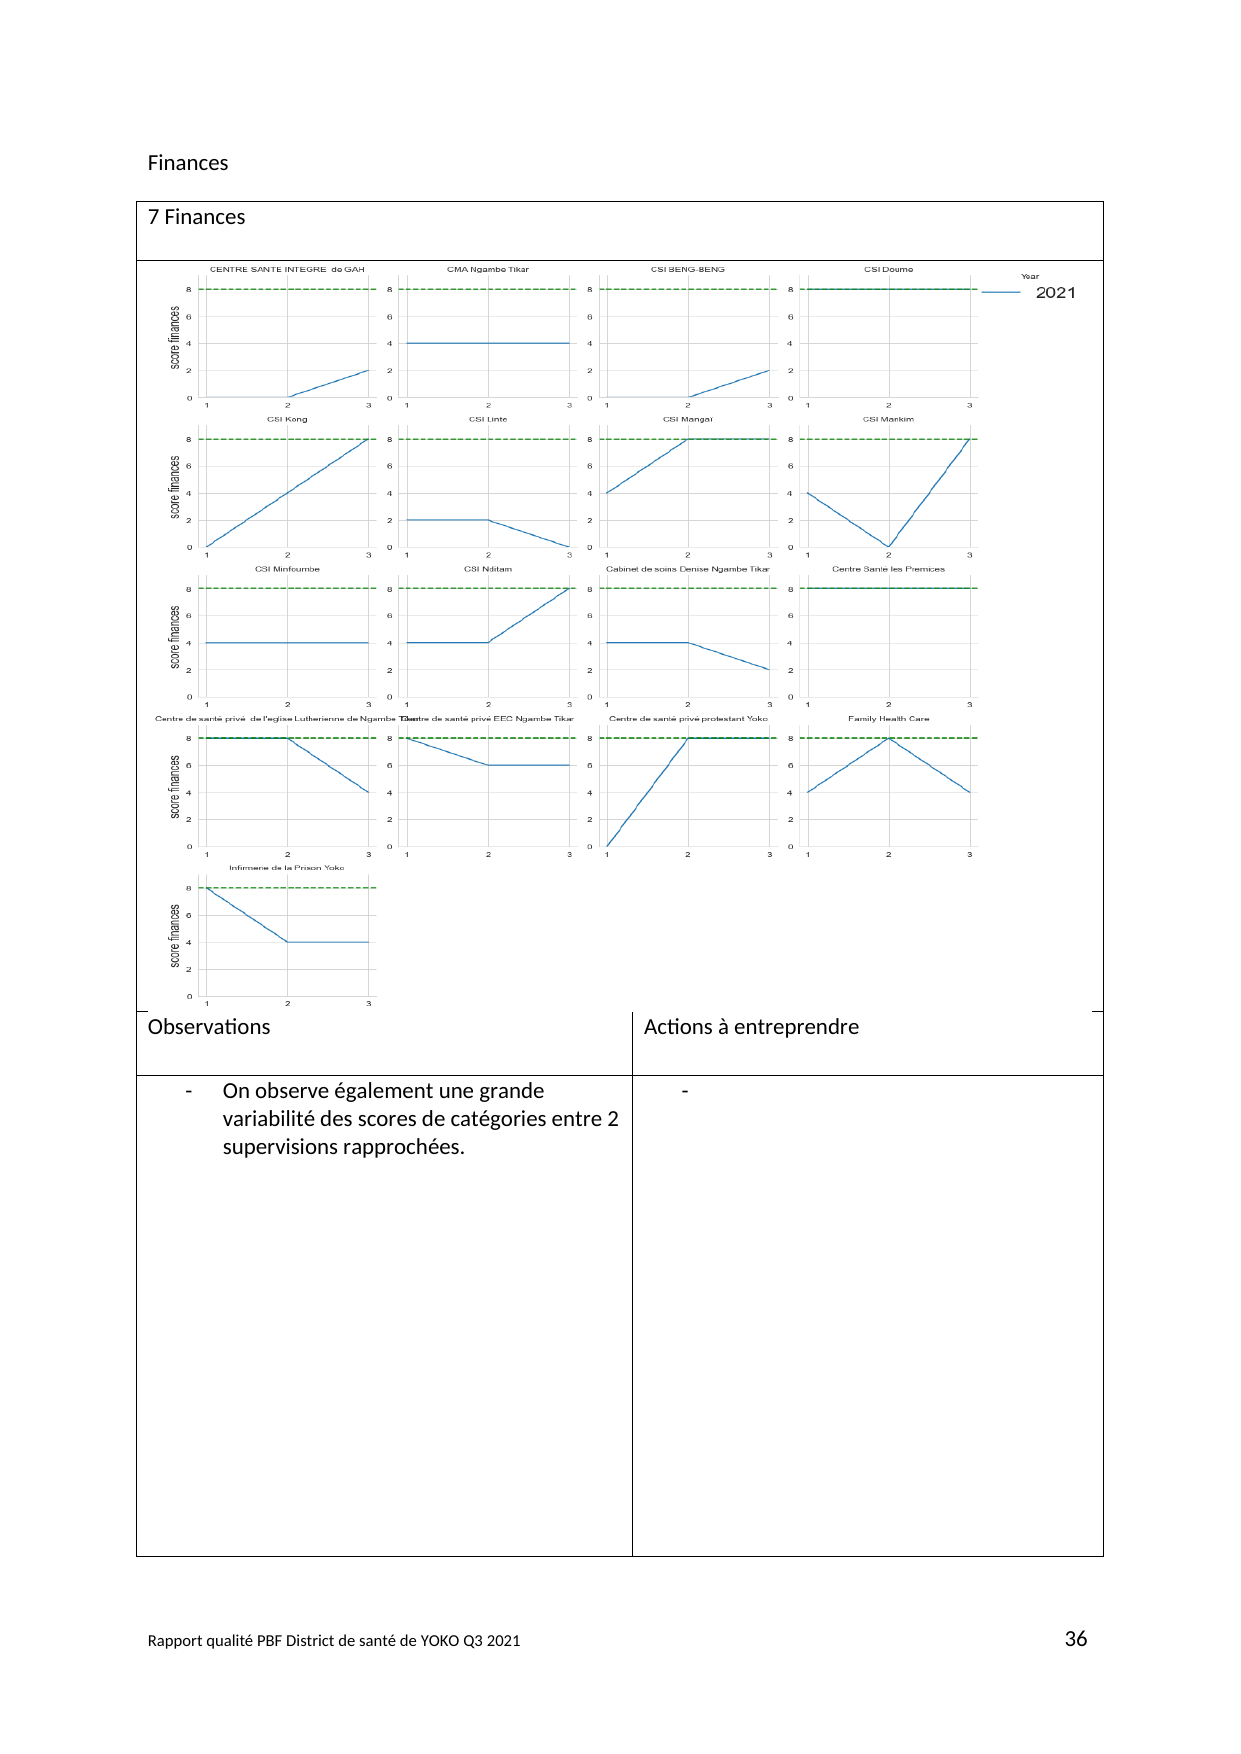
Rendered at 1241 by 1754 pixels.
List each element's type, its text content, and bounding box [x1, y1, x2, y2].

table_cell On observe également une grande variabilité des scores de catégories entre 2 supervisions rapprochées. [137, 1076, 632, 1556]
table_cell Actions à entreprendre [633, 1012, 1103, 1075]
table_header 7 Finances [137, 202, 1103, 260]
text Finances [148, 148, 1092, 176]
table_cell [1093, 261, 1103, 1011]
table_cell [633, 1076, 1103, 1556]
table_cell Observations [137, 1012, 632, 1075]
table_cell [137, 261, 148, 1011]
picture [148, 261, 1093, 1012]
